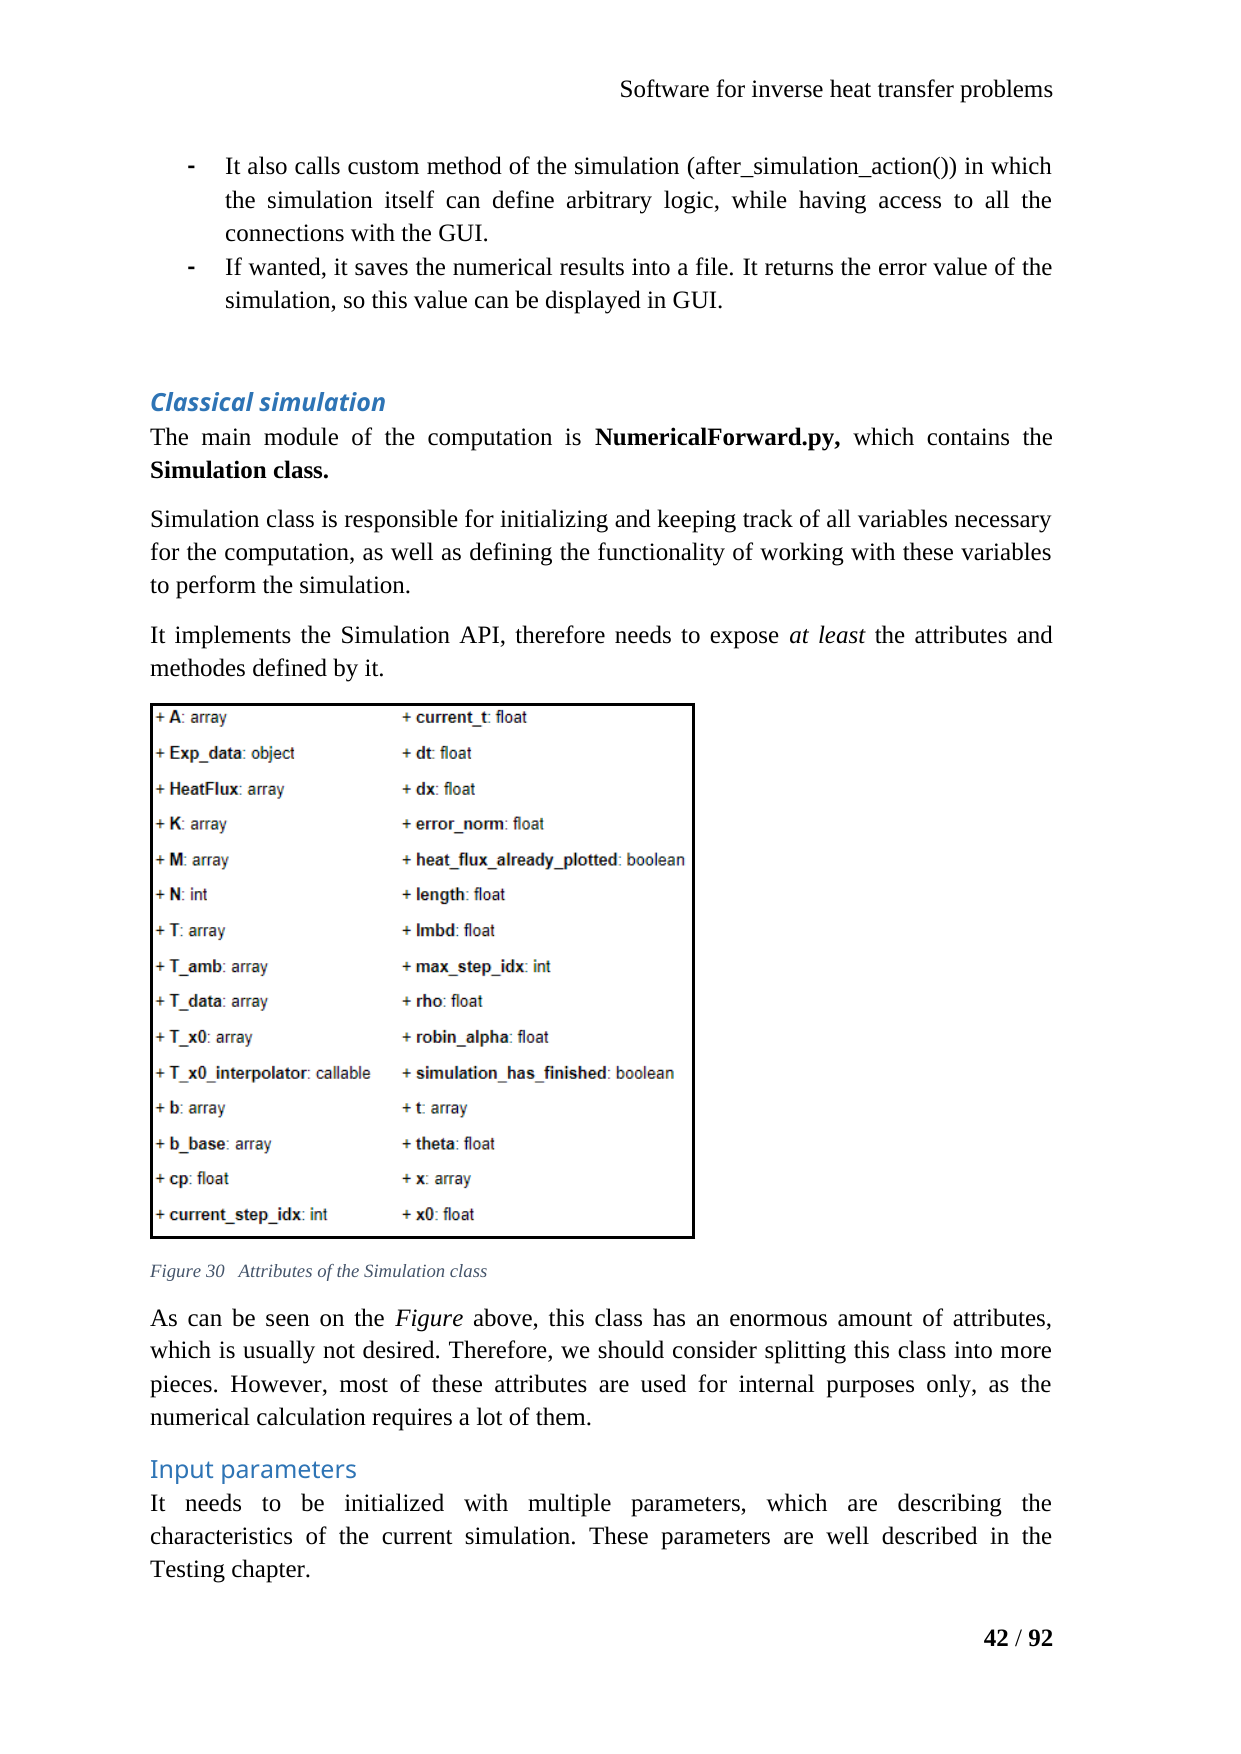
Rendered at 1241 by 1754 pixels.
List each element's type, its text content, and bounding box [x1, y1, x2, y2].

list If wanted, it saves the numerical results into a file. It returns the error value of the simulation, so this value can be displayed in GUI. [187, 251, 1053, 314]
text It needs to be initialized with multiple parameters, which are describing the characteristics of the current simulation. These parameters are well described in the Testing chapter. [150, 1488, 1053, 1583]
list It also calls custom method of the simulation (after_simulation_action()) in which the simulation itself can define arbitrary logic, while having access to all the connections with the GUI. [187, 150, 1053, 247]
text The main module of the computation is NumericalForward.py, which contains the Simulation class. [150, 422, 1053, 483]
text It implements the Simulation API, therefore needs to expose at least the attributes and methodes defined by it. [150, 620, 1053, 682]
subtitle Input parameters [150, 1451, 1053, 1485]
text Simulation class is responsible for initializing and keeping track of all variables necessary for the computation, as well as defining the functionality of working with these variables to perform the simulation. [150, 504, 1053, 599]
picture [153, 706, 692, 1236]
text As can be seen on the Figure above, this class has an enormous amount of attributes, which is usually not desired. Therefore, we should consider splitting this class into more pieces. However, most of these attributes are used for internal purposes only, as the numerical calculation requires a lot of them. [150, 1303, 1053, 1430]
subtitle Classical simulation [150, 385, 1053, 419]
